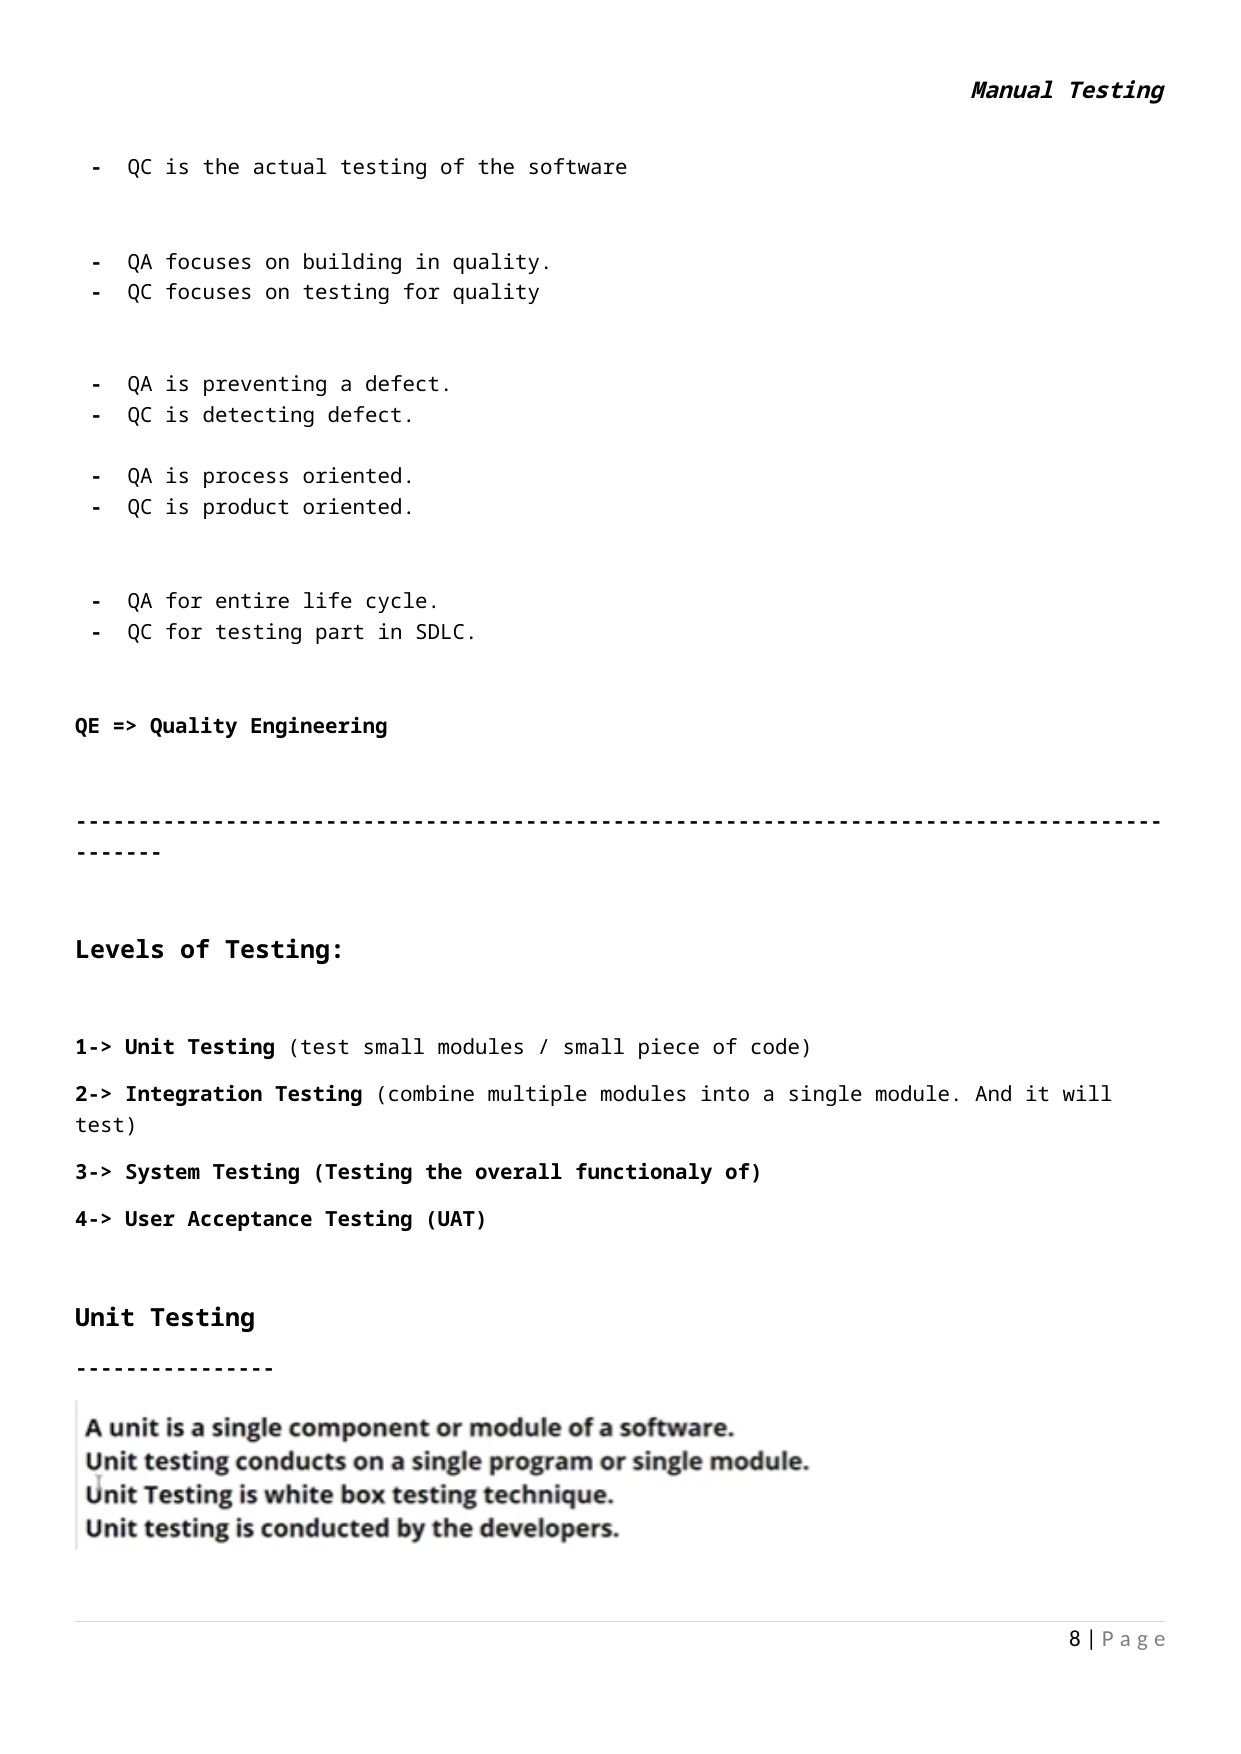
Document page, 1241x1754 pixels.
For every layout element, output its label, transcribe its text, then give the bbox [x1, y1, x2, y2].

list QC is product oriented. [90, 492, 1165, 520]
list QA for entire life cycle. [90, 586, 1165, 615]
text 4-> User Acceptance Testing (UAT) [75, 1204, 1165, 1233]
text 2-> Integration Testing (combine multiple modules into a single module. And it will test) [75, 1079, 1165, 1138]
list QC for testing part in SDLC. [90, 617, 1165, 645]
text Unit Testing [75, 1299, 1165, 1333]
text 3-> System Testing (Testing the overall functionaly of) [75, 1157, 1165, 1186]
list QA focuses on building in quality. [90, 247, 1165, 275]
list QC focuses on testing for quality [90, 277, 1165, 306]
list QA is process oriented. [90, 461, 1165, 489]
text QE => Quality Engineering [75, 712, 1165, 740]
text Levels of Testing: [75, 931, 1165, 965]
picture [75, 1400, 902, 1550]
list QC is the actual testing of the software [90, 152, 1165, 181]
list QA is preventing a defect. [90, 369, 1165, 398]
list QC is detecting defect. [90, 400, 1165, 428]
text 1-> Unit Testing (test small modules / small piece of code) [75, 1032, 1165, 1061]
text ---------------------------------------------------------------------------------------------- [75, 806, 1165, 865]
text ---------------- [75, 1353, 1165, 1381]
